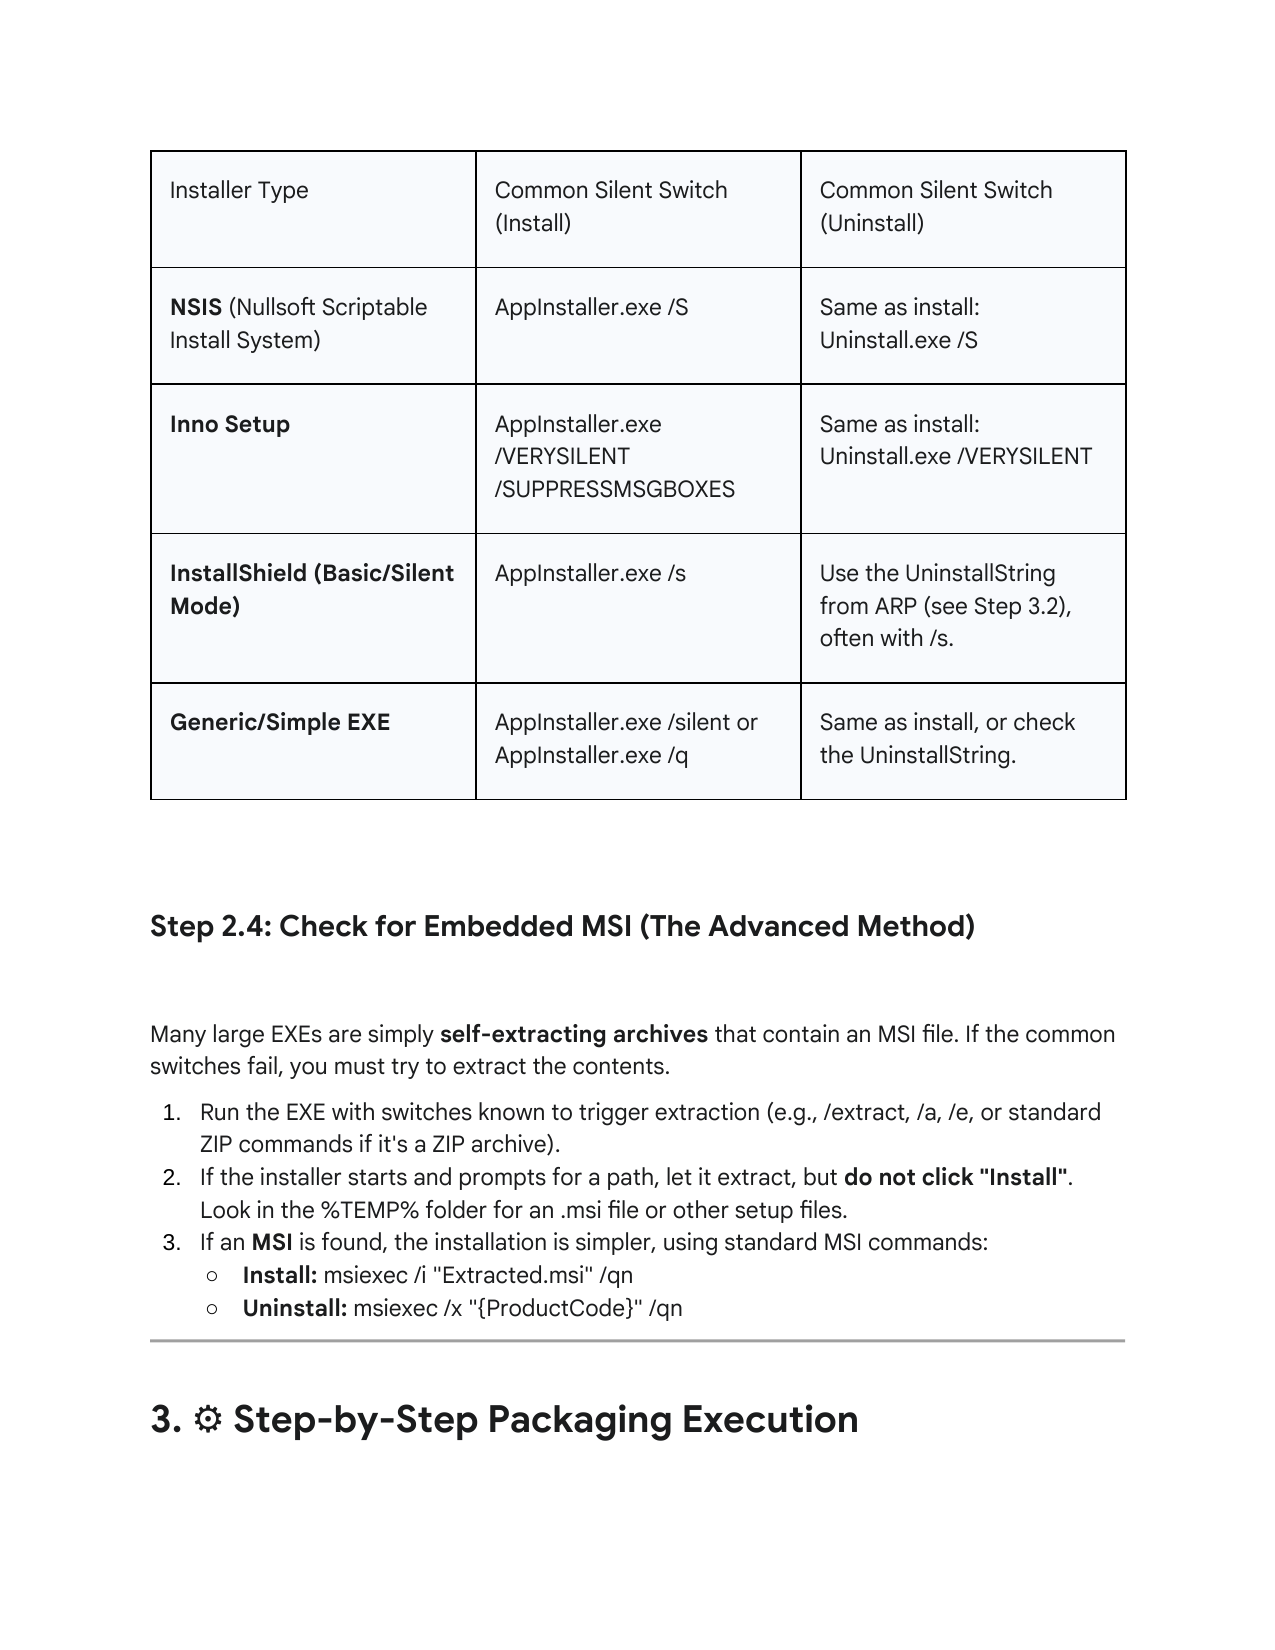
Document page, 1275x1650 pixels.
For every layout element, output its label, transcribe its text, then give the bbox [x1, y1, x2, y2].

table_cell AppInstaller.exe /VERYSILENT /SUPPRESSMSGBOXES [477, 385, 800, 533]
table_header Installer Type [152, 152, 475, 267]
list Install: msiexec /i "Extracted.msi" /qn [205, 1261, 1125, 1290]
table_cell AppInstaller.exe /S [477, 268, 800, 383]
table_cell AppInstaller.exe /silent or AppInstaller.exe /q [477, 684, 800, 799]
table_header Common Silent Switch (Uninstall) [802, 152, 1125, 267]
table_cell AppInstaller.exe /s [477, 534, 800, 682]
table_cell InstallShield (Basic/Silent Mode) [152, 534, 475, 682]
subtitle 3. ⚙️ Step-by-Step Packaging Execution [150, 1396, 1125, 1443]
list If the installer starts and prompts for a path, let it extract, but do not click "Install". Look in the %TEMP% folder for an .msi file or other setup files. [162, 1163, 1125, 1225]
table_cell Same as install: Uninstall.exe /S [802, 268, 1125, 383]
list Uninstall: msiexec /x "{ProductCode}" /qn [205, 1294, 1125, 1323]
list If an MSI is found, the installation is simpler, using standard MSI commands: [162, 1229, 1125, 1257]
list Run the EXE with switches known to trigger extraction (e.g., /extract, /a, /e, or standard ZIP commands if it's a ZIP archive). [162, 1098, 1125, 1159]
table_cell Same as install: Uninstall.exe /VERYSILENT [802, 385, 1125, 533]
text Many large EXEs are simply self-extracting archives that contain an MSI file. If the common switches fail, you must try to extract the contents. [150, 1020, 1125, 1081]
table_cell Same as install, or check the UninstallString. [802, 684, 1125, 799]
table_cell Use the UninstallString from ARP (see Step 3.2), often with /s. [802, 534, 1125, 682]
subtitle Step 2.4: Check for Embedded MSI (The Advanced Method) [150, 908, 1125, 944]
table_cell Inno Setup [152, 385, 475, 533]
table_cell Generic/Simple EXE [152, 684, 475, 799]
table_cell NSIS (Nullsoft Scriptable Install System) [152, 268, 475, 383]
table_header Common Silent Switch (Install) [477, 152, 800, 267]
